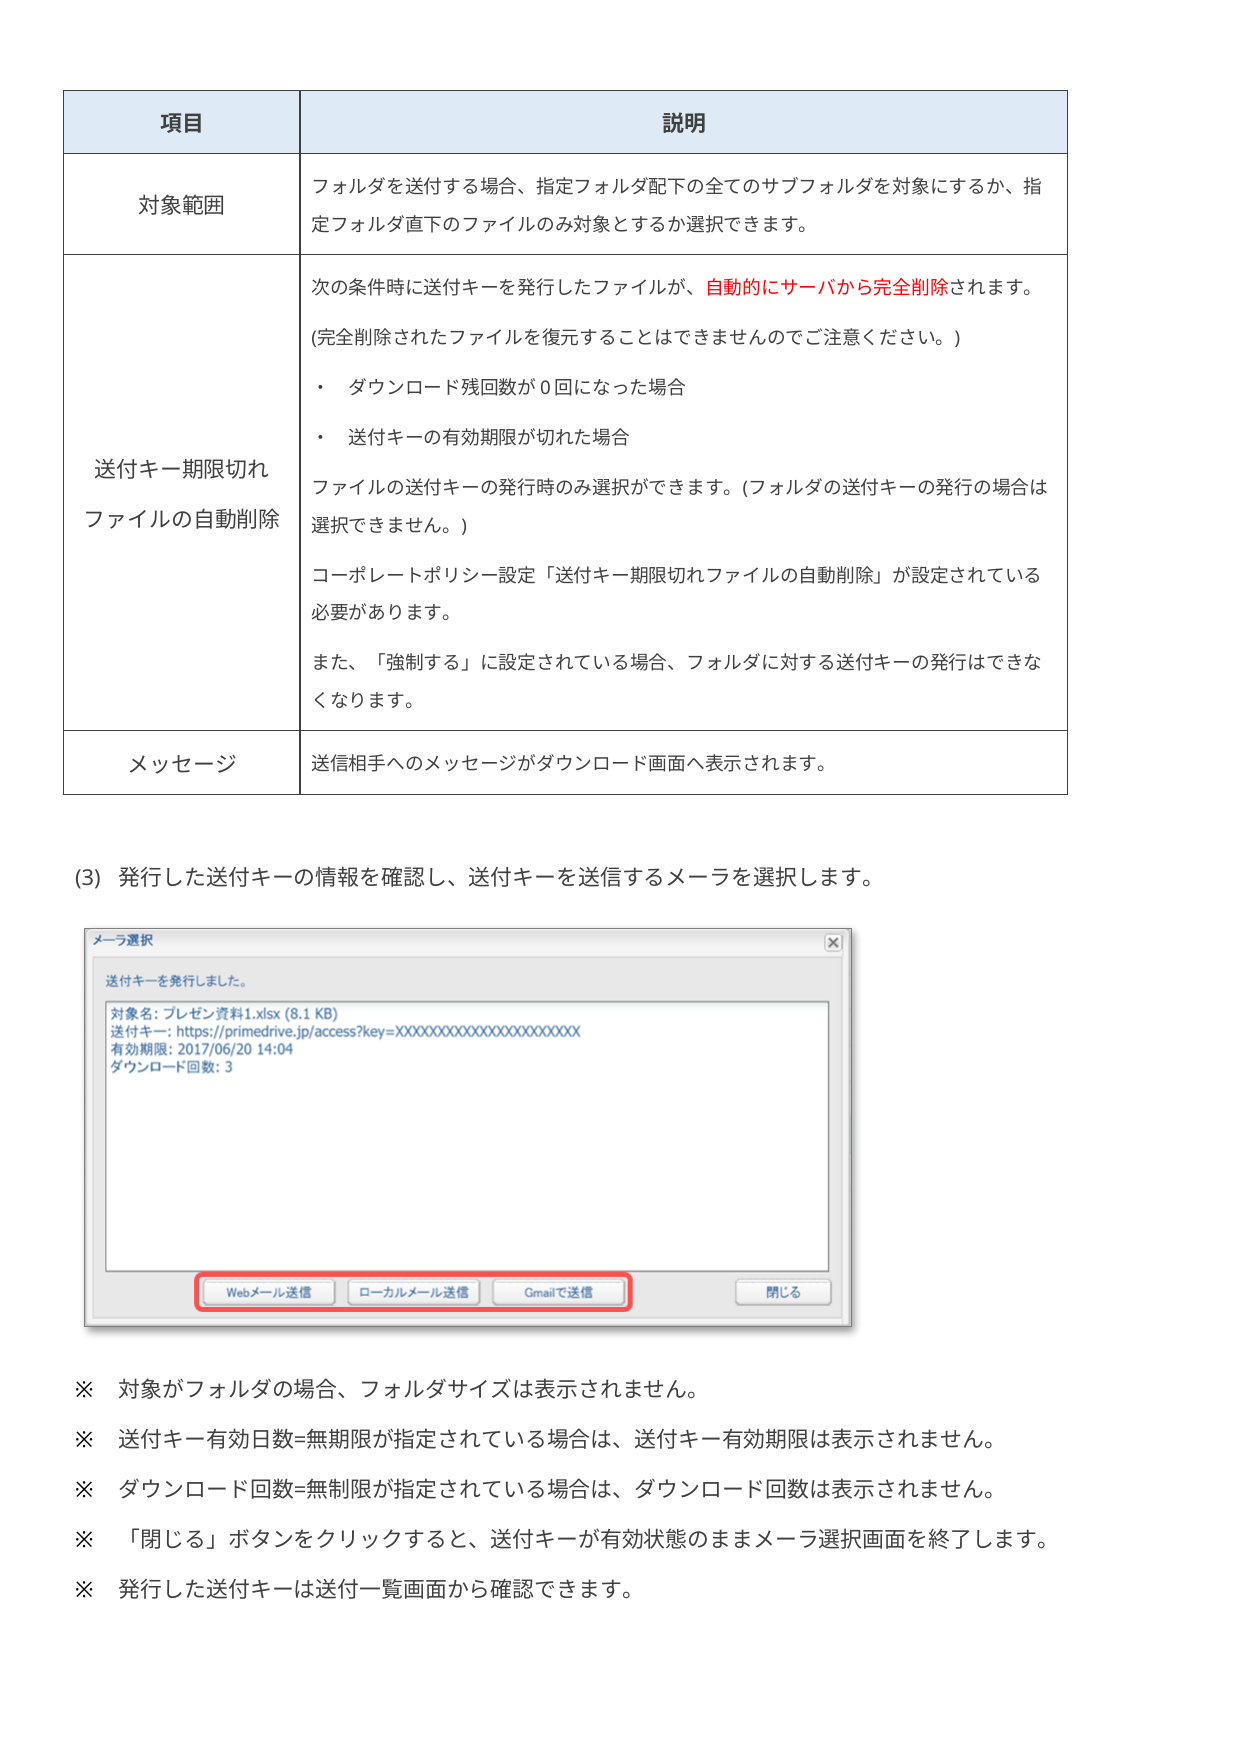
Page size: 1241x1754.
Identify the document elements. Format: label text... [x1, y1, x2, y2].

picture [85, 929, 851, 1326]
table_cell 送付キー期限切れ ファイルの自動削除 [64, 255, 299, 730]
text ダウンロード回数=無制限が指定されている場合は、ダウンロード回数は表示されません。 [75, 1470, 1165, 1507]
text 送付キー有効日数=無期限が指定されている場合は、送付キー有効期限は表示されません。 [75, 1420, 1165, 1457]
text 発行した送付キーの情報を確認し、送付キーを送信するメーラを選択します。 [75, 857, 1165, 895]
text 「閉じる」ボタンをクリックすると、送付キーが有効状態のままメーラ選択画面を終了します。 [75, 1520, 1165, 1557]
table_cell メッセージ [64, 731, 299, 794]
table_cell 次の条件時に送付キーを発行したファイルが、自動的にサーバから完全削除されます。 (完全削除されたファイルを復元することはできませんのでご注意ください。) ・ ダウンロード残回数が0回になった場合 ・ 送付キーの有効期限が切れた場合 ファイルの送付キーの発行時のみ選択ができます。(フォルダの送付キーの発行の場合は選択できません。) コーポレートポリシー設定「送付キー期限切れファイルの自動削除」が設定されている必要があります。 また、「強制する」に設定されている場合、フォルダに対する送付キーの発行はできなくなります。 [301, 255, 1067, 730]
table_header 説明 [301, 91, 1067, 153]
table_cell 送信相手へのメッセージがダウンロード画面へ表示されます。 [301, 731, 1067, 794]
text 発行した送付キーは送付一覧画面から確認できます。 [75, 1570, 1165, 1607]
table_header 項目 [64, 91, 299, 153]
table_cell 対象範囲 [64, 154, 299, 254]
table_cell フォルダを送付する場合、指定フォルダ配下の全てのサブフォルダを対象にするか、指定フォルダ直下のファイルのみ対象とするか選択できます。 [301, 154, 1067, 254]
text 対象がフォルダの場合、フォルダサイズは表示されません。 [75, 1370, 1165, 1407]
